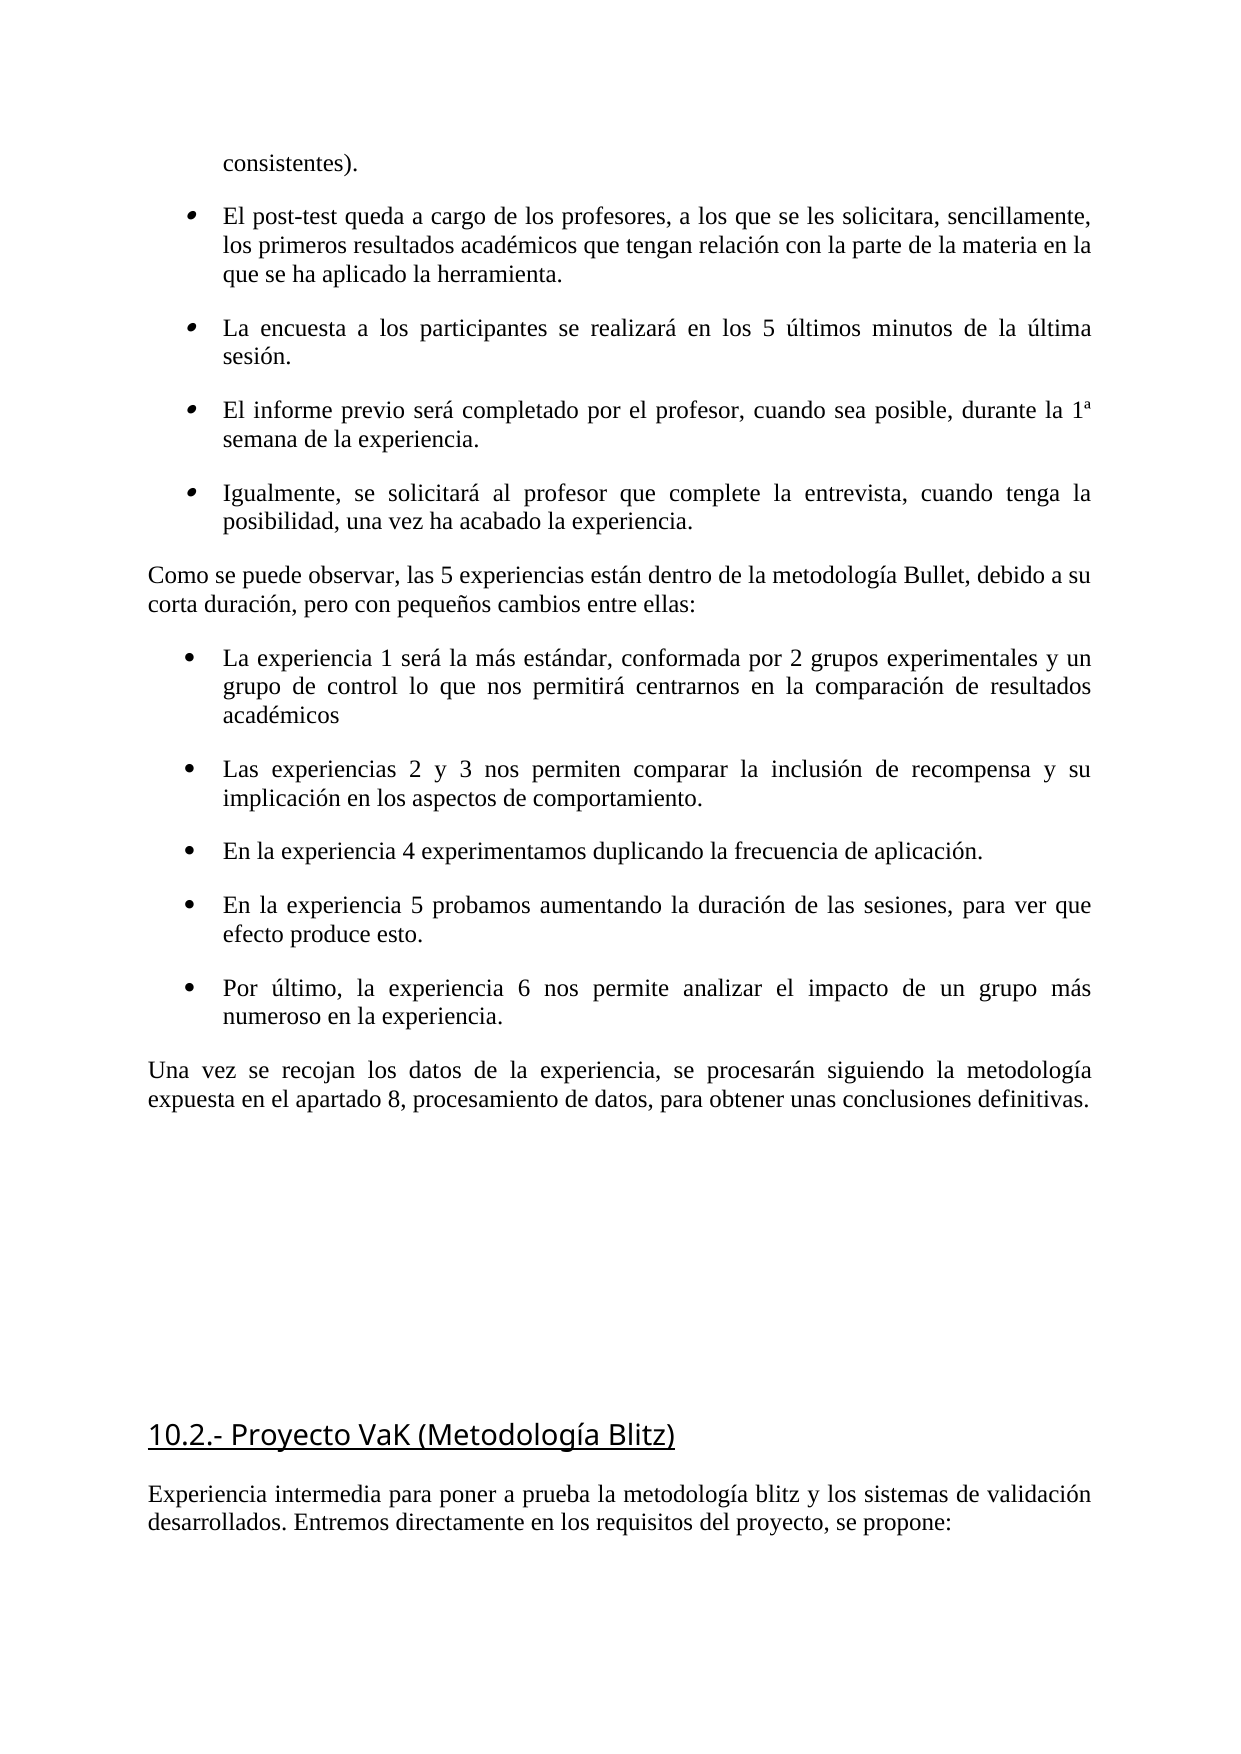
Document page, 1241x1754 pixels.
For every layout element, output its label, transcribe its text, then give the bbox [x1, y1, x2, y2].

list Las experiencias 2 y 3 nos permiten comparar la inclusión de recompensa y su implicación en los aspectos de comportamiento. [185, 754, 1092, 811]
list La experiencia 1 será la más estándar, conformada por 2 grupos experimentales y un grupo de control lo que nos permitirá centrarnos en la comparación de resultados académicos [185, 643, 1092, 729]
text Como se puede observar, las 5 experiencias están dentro de la metodología Bullet, debido a su corta duración, pero con pequeños cambios entre ellas: [148, 560, 1092, 618]
list El post-test queda a cargo de los profesores, a los que se les solicitara, sencillamente, los primeros resultados académicos que tengan relación con la parte de la materia en la que se ha aplicado la herramienta. [185, 201, 1092, 288]
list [185, 148, 1092, 176]
text Experiencia intermedia para poner a prueba la metodología blitz y los sistemas de validación desarrollados. Entremos directamente en los requisitos del proyecto, se propone: [148, 1479, 1092, 1536]
list Igualmente, se solicitará al profesor que complete la entrevista, cuando tenga la posibilidad, una vez ha acabado la experiencia. [185, 478, 1092, 535]
list El informe previo será completado por el profesor, cuando sea posible, durante la 1ª semana de la experiencia. [185, 395, 1092, 453]
list Por último, la experiencia 6 nos permite analizar el impacto de un grupo más numeroso en la experiencia. [185, 973, 1092, 1030]
list En la experiencia 5 probamos aumentando la duración de las sesiones, para ver que efecto produce esto. [185, 890, 1092, 948]
subtitle 10.2.- Proyecto VaK (Metodología Blitz) [148, 1414, 1092, 1454]
list En la experiencia 4 experimentamos duplicando la frecuencia de aplicación. [185, 836, 1092, 865]
list La encuesta a los participantes se realizará en los 5 últimos minutos de la última sesión. [185, 313, 1092, 370]
text Una vez se recojan los datos de la experiencia, se procesarán siguiendo la metodología expuesta en el apartado 8, procesamiento de datos, para obtener unas conclusiones definitivas. [148, 1055, 1092, 1113]
